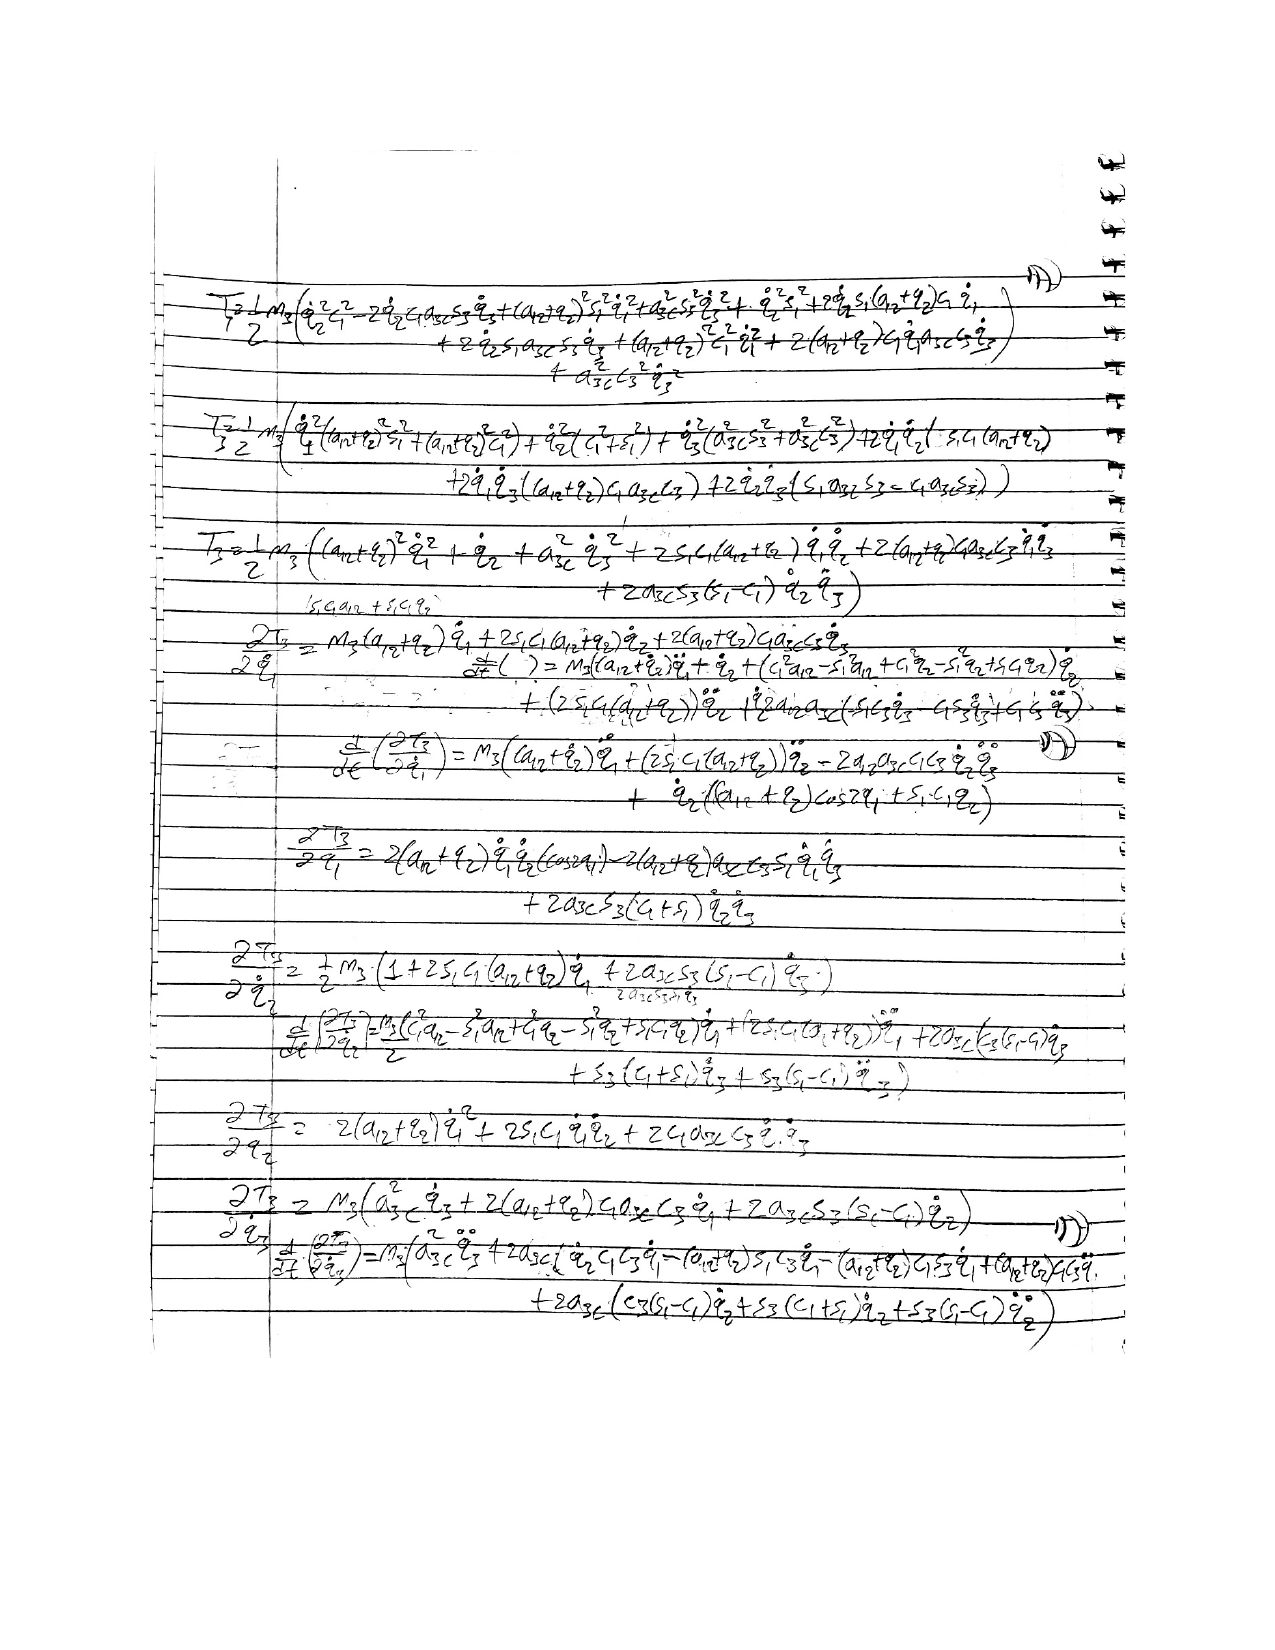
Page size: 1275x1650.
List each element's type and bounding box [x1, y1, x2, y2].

picture [150, 150, 1125, 1358]
